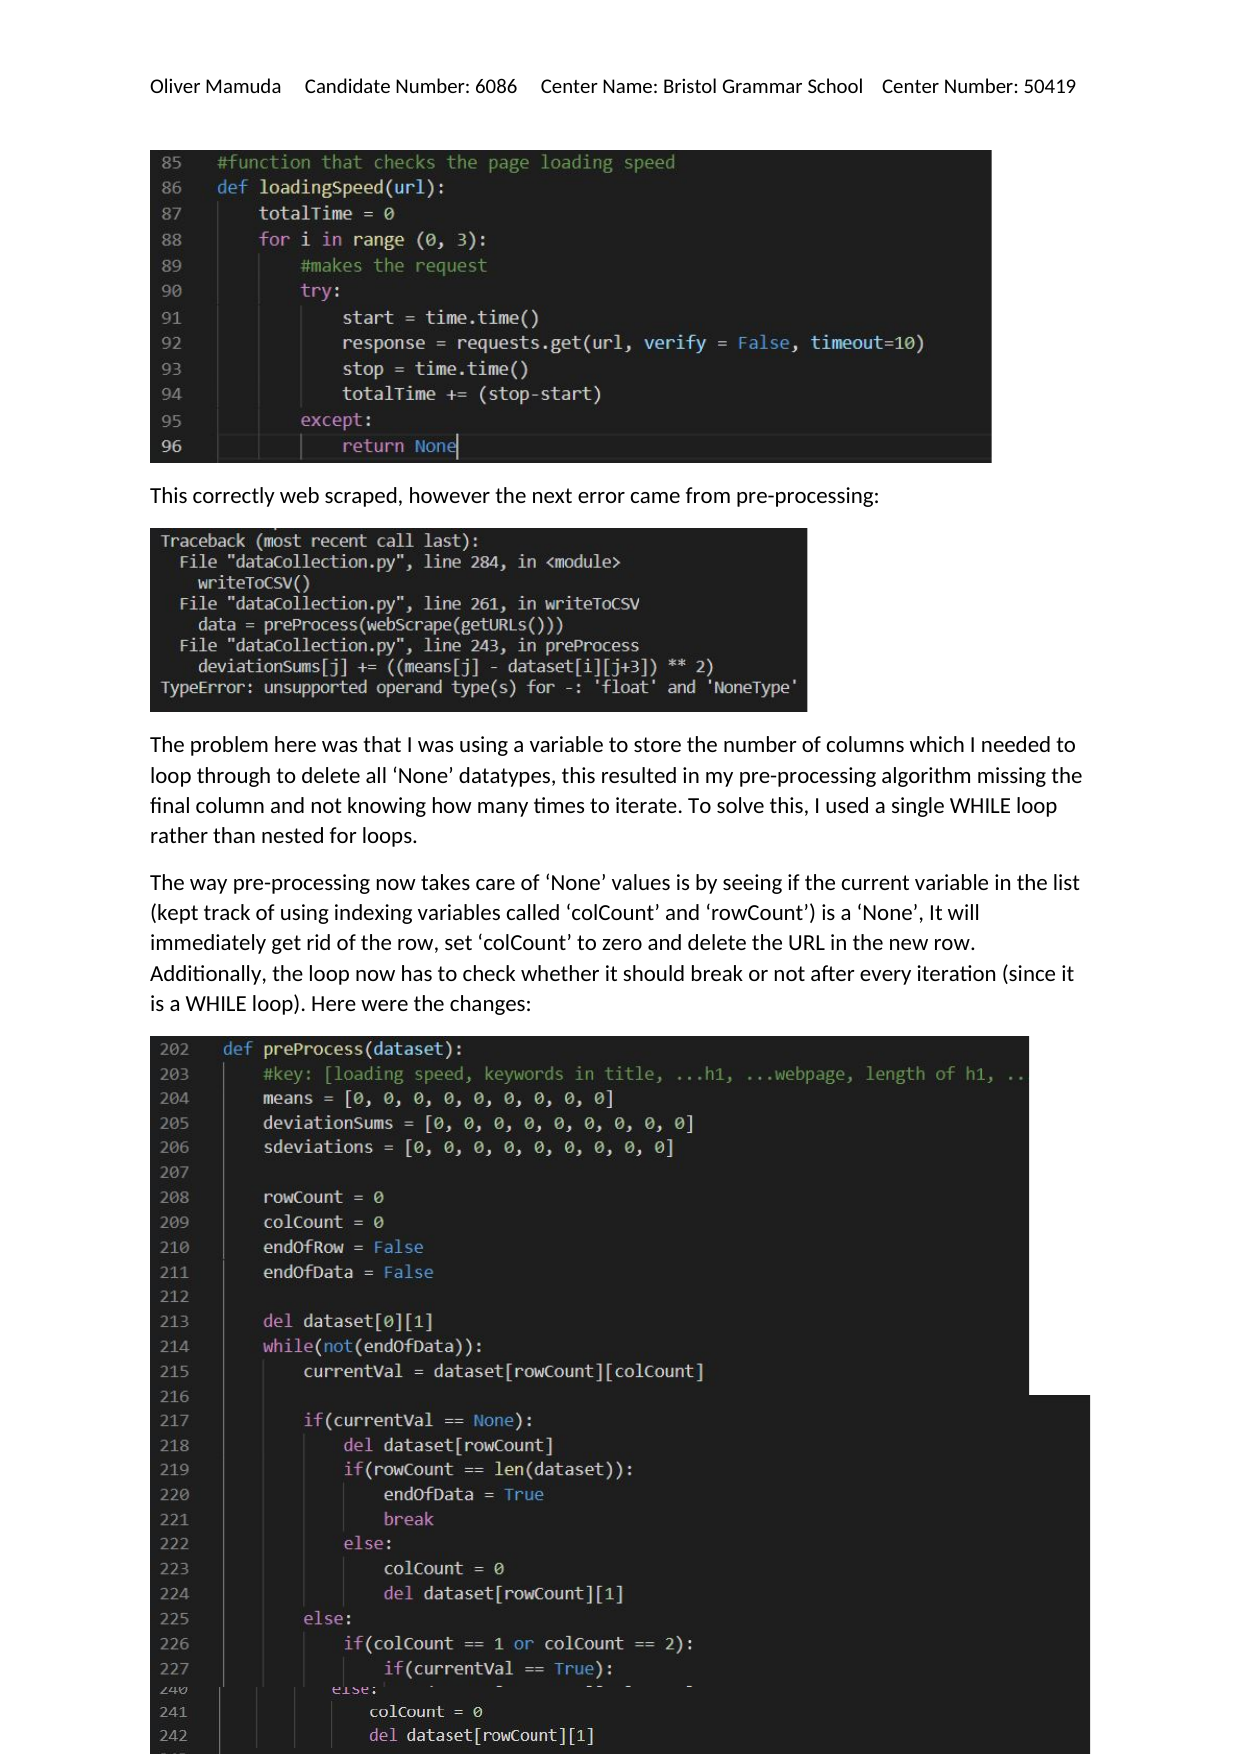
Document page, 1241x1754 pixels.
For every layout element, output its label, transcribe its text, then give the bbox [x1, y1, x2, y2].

picture [150, 1036, 1091, 1754]
picture [150, 528, 808, 712]
text The problem here was that I was using a variable to store the number of columns which I needed to loop through to delete all ‘None’ datatypes, this resulted in my pre-processing algorithm missing the final column and not knowing how many times to iterate. To solve this, I used a single WHILE loop rather than nested for loops. [150, 731, 1090, 849]
picture [150, 150, 992, 463]
text The way pre-processing now takes care of ‘None’ values is by seeing if the current variable in the list (kept track of using indexing variables called ‘colCount’ and ‘rowCount’) is a ‘None’, It will immediately get rid of the row, set ‘colCount’ to zero and delete the URL in the new row. Additionally, the loop now has to check whether it should break or not after every iteration (since it is a WHILE loop). Here were the changes: [150, 868, 1090, 1017]
text This correctly web scraped, however the next error came from pre-processing: [150, 481, 1090, 509]
